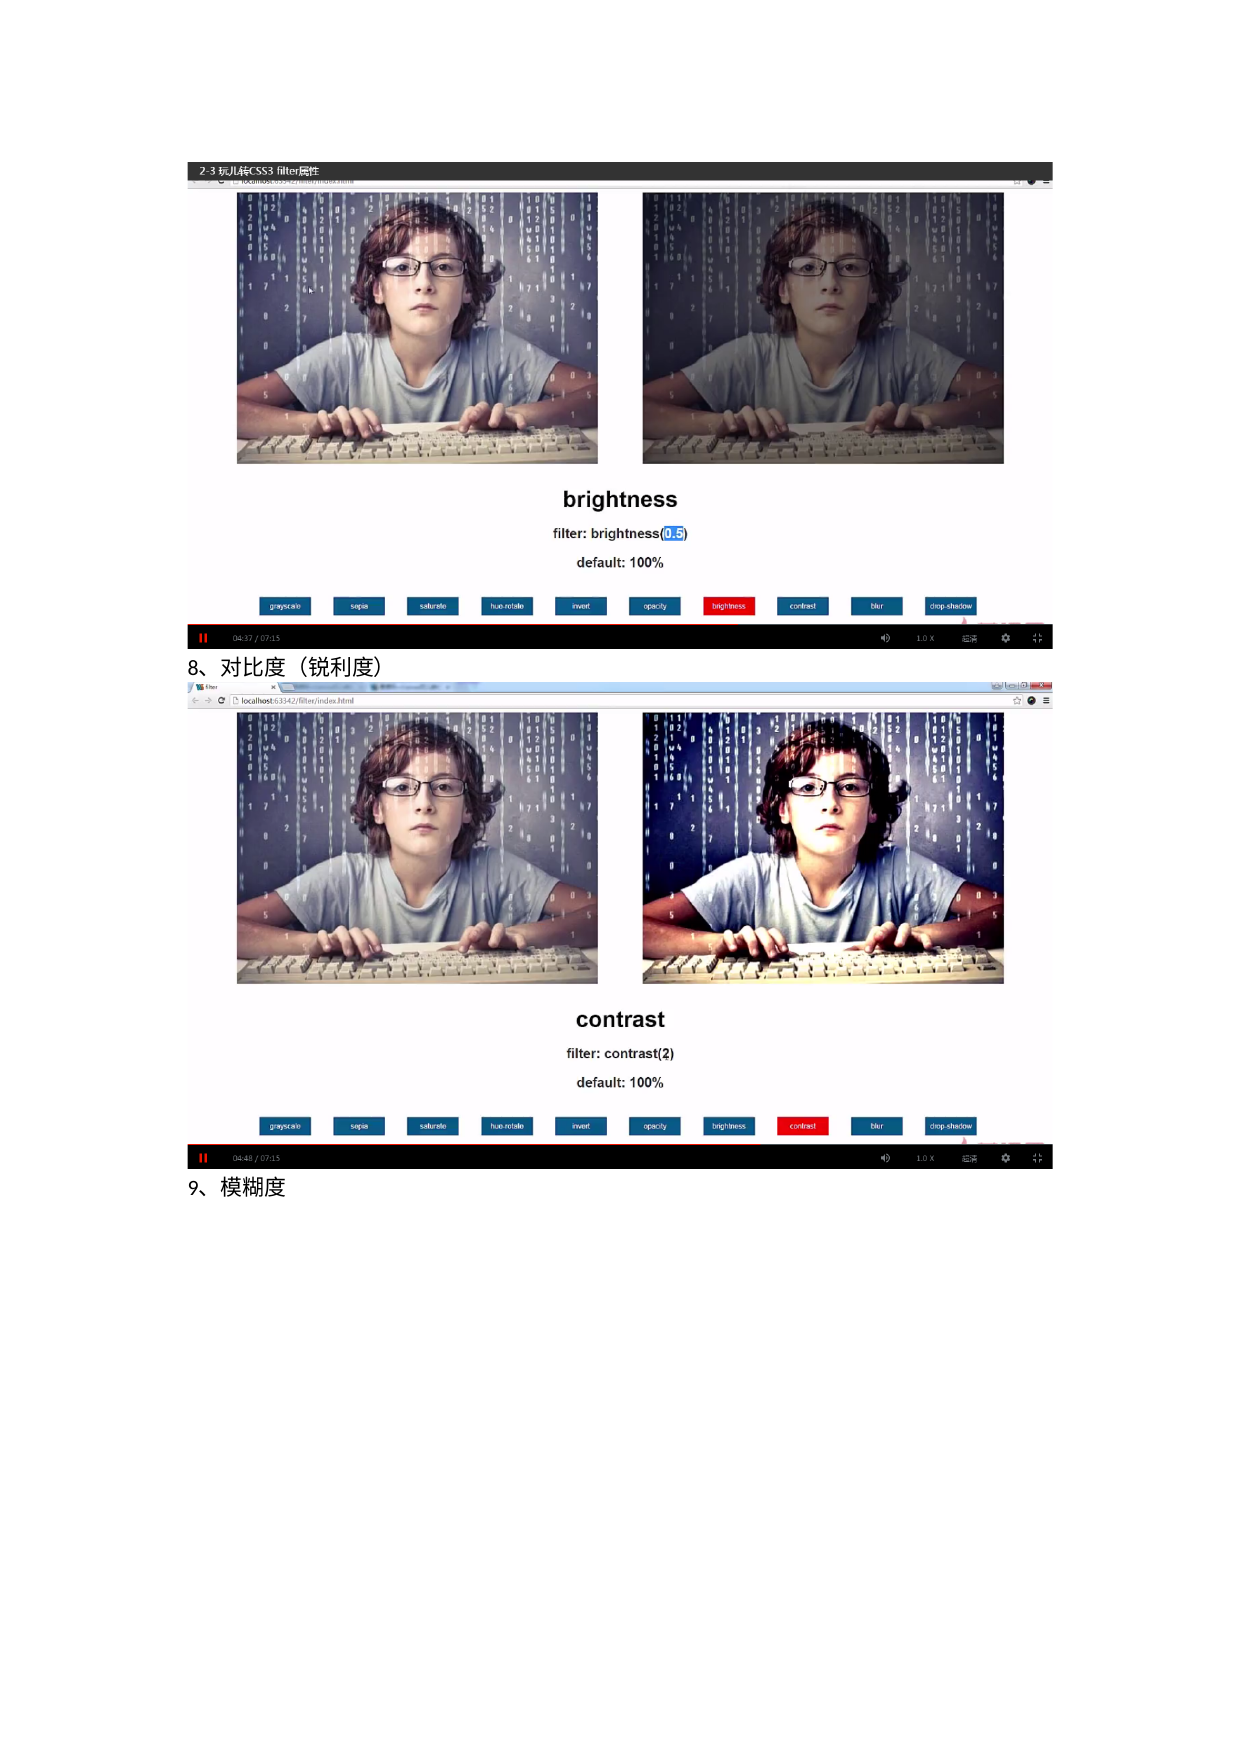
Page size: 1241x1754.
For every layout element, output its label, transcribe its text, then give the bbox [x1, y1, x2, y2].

picture [187, 162, 1053, 649]
picture [187, 682, 1053, 1169]
text 9、模糊度 [187, 1169, 1053, 1202]
text 8、对比度（锐利度） [187, 649, 1053, 682]
